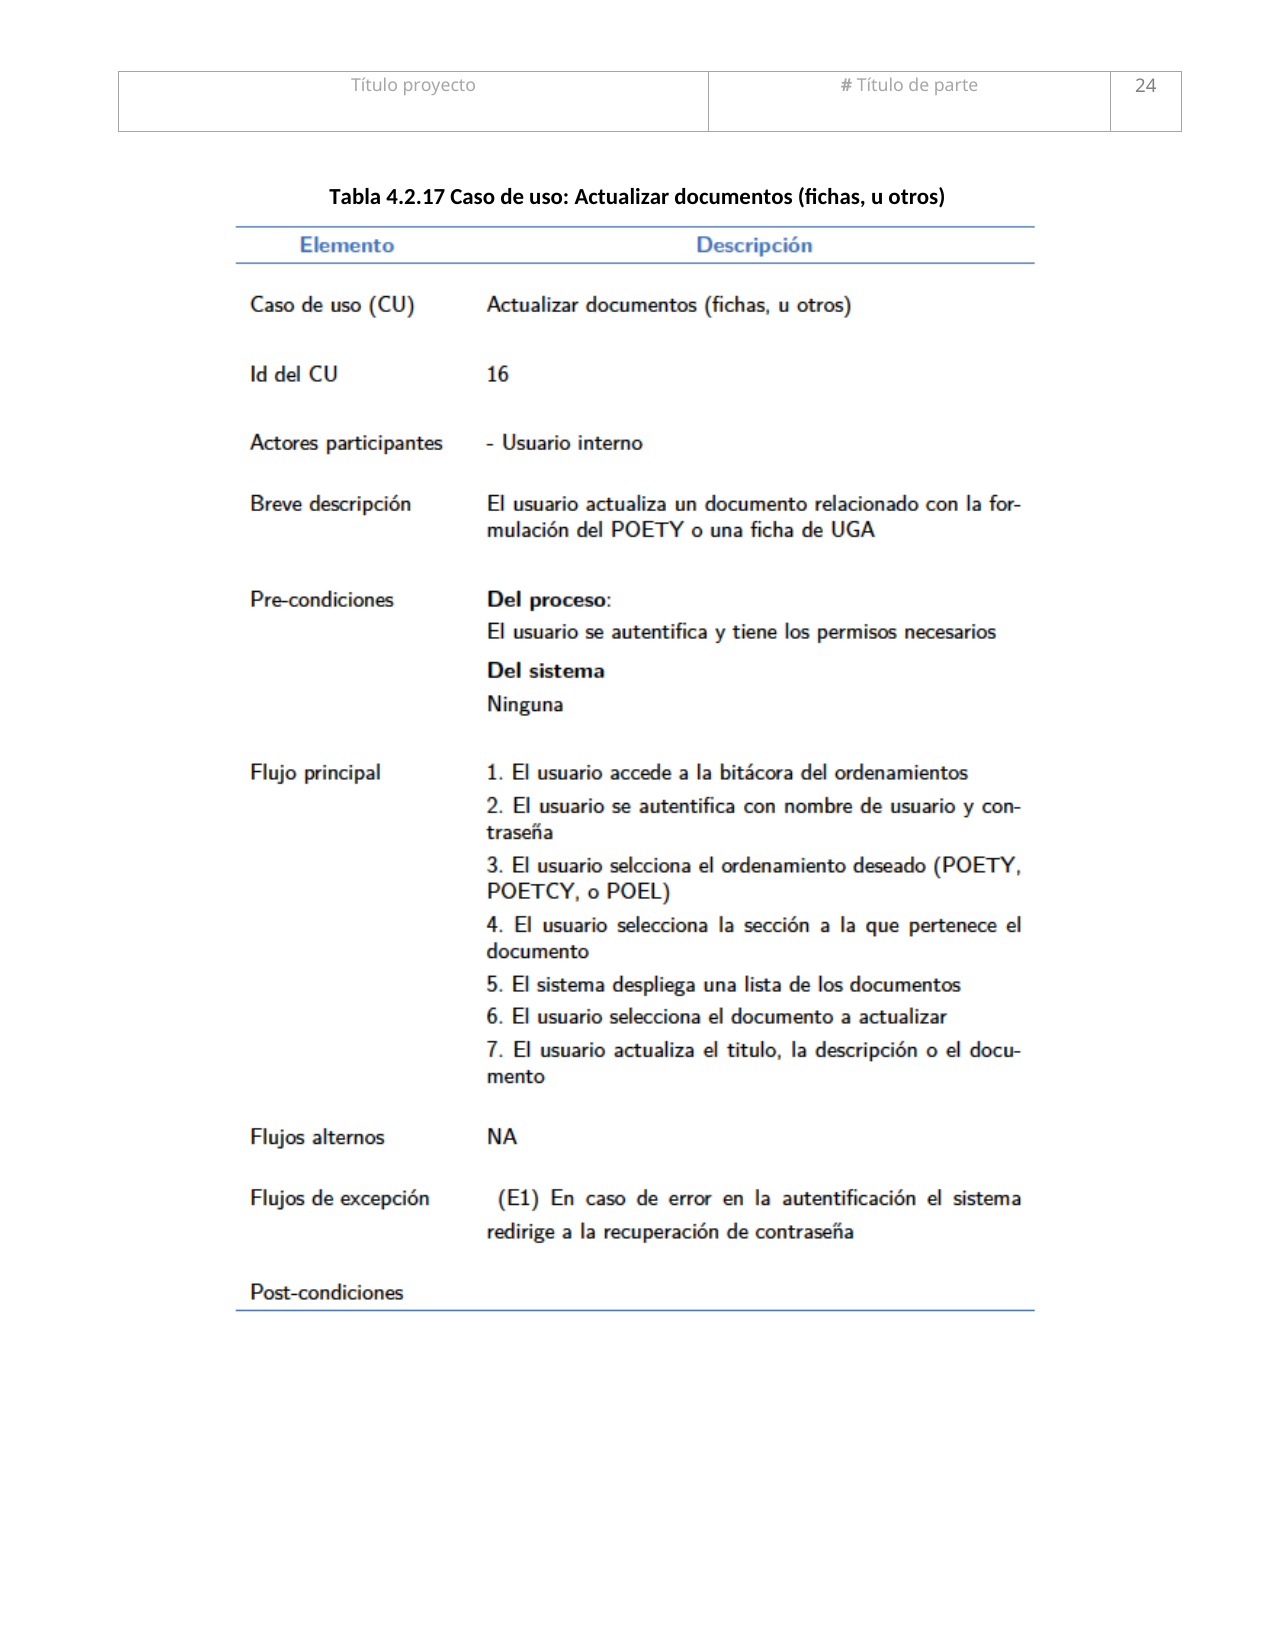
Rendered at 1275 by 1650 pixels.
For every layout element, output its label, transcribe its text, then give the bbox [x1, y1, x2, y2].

table_header [106, 223, 1168, 1339]
text Tabla 4.2.17 Caso de uso: Actualizar documentos (fichas, u otros) [106, 182, 1169, 211]
picture [223, 223, 1051, 1323]
